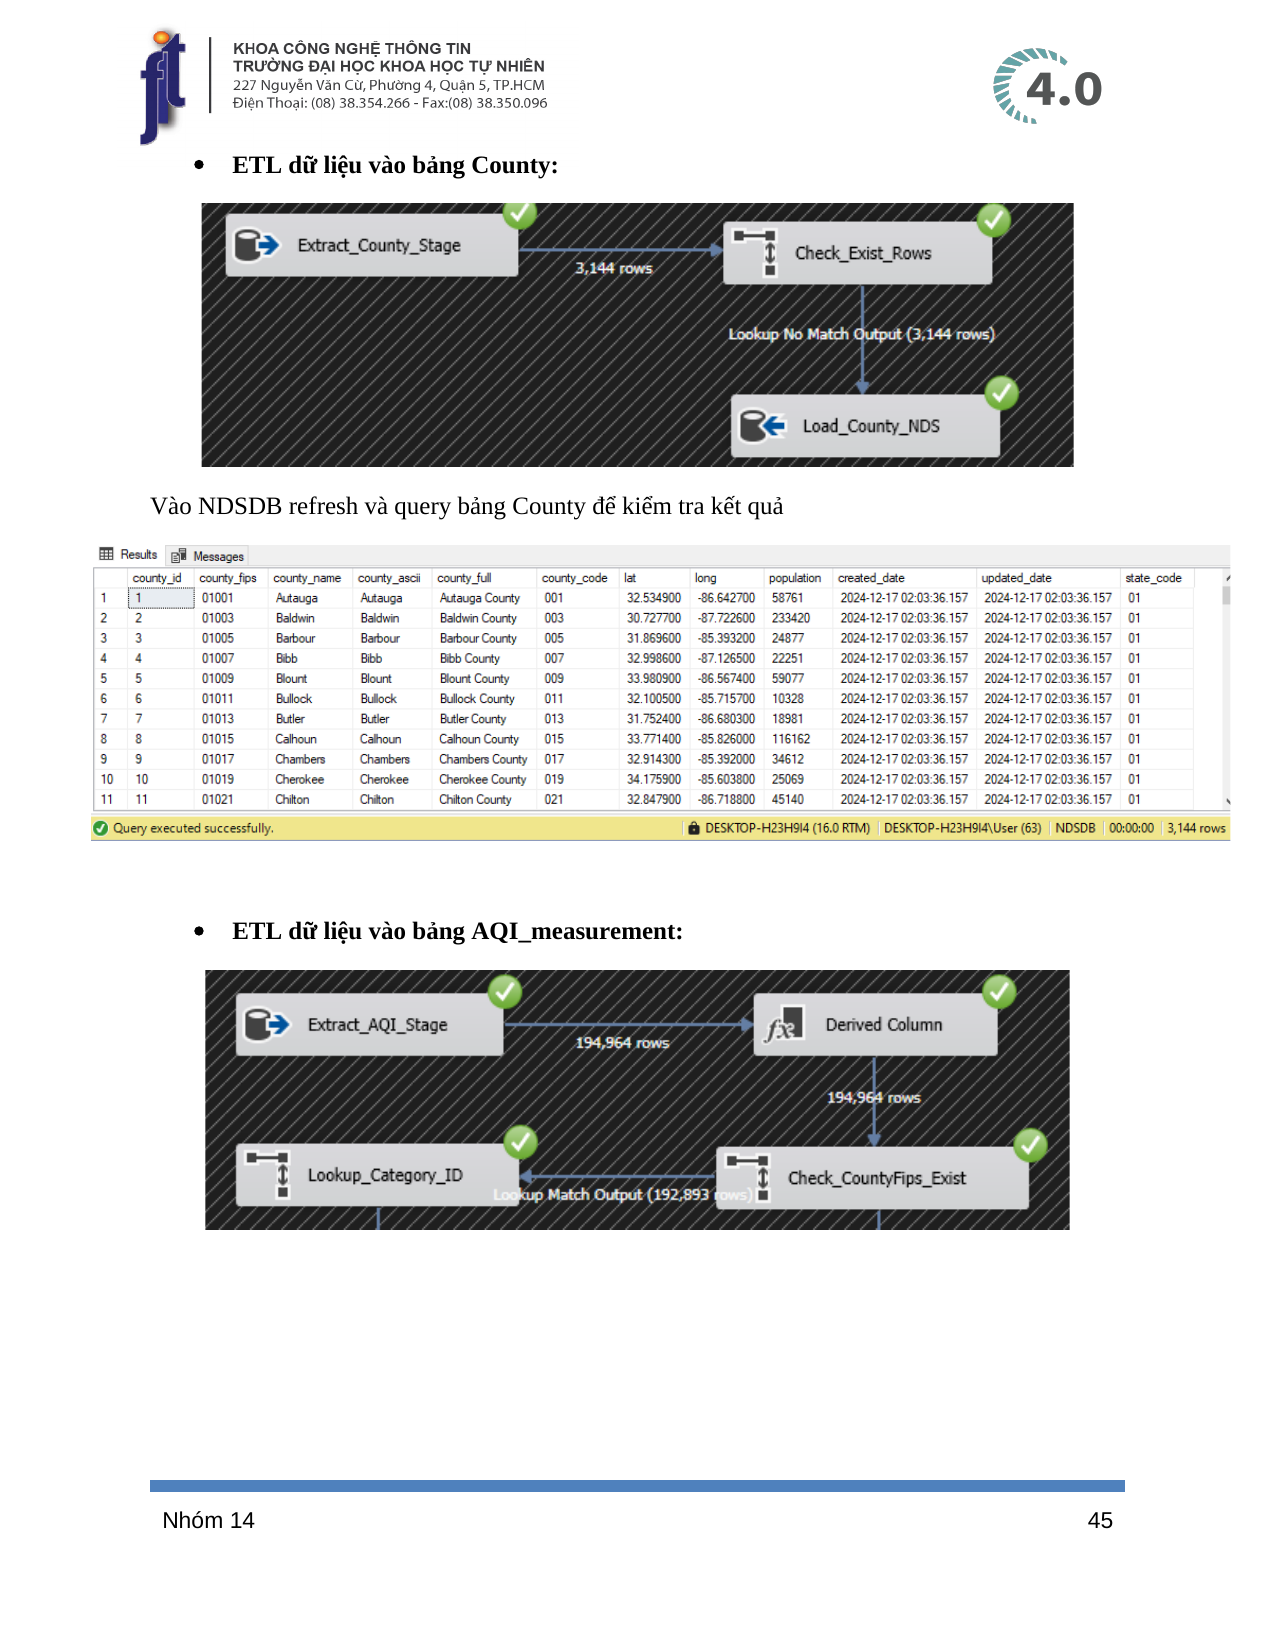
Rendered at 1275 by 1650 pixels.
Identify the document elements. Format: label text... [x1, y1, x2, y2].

text Vào NDSDB refresh và query bảng County để kiểm tra kết quả [150, 491, 1125, 520]
picture [91, 545, 1231, 841]
list ETL dữ liệu vào bảng County: [194, 150, 1125, 179]
picture [117, 21, 580, 167]
picture [985, 41, 1108, 127]
picture [201, 203, 1074, 467]
list ETL dữ liệu vào bảng AQI_measurement: [194, 916, 1125, 945]
picture [205, 970, 1070, 1230]
